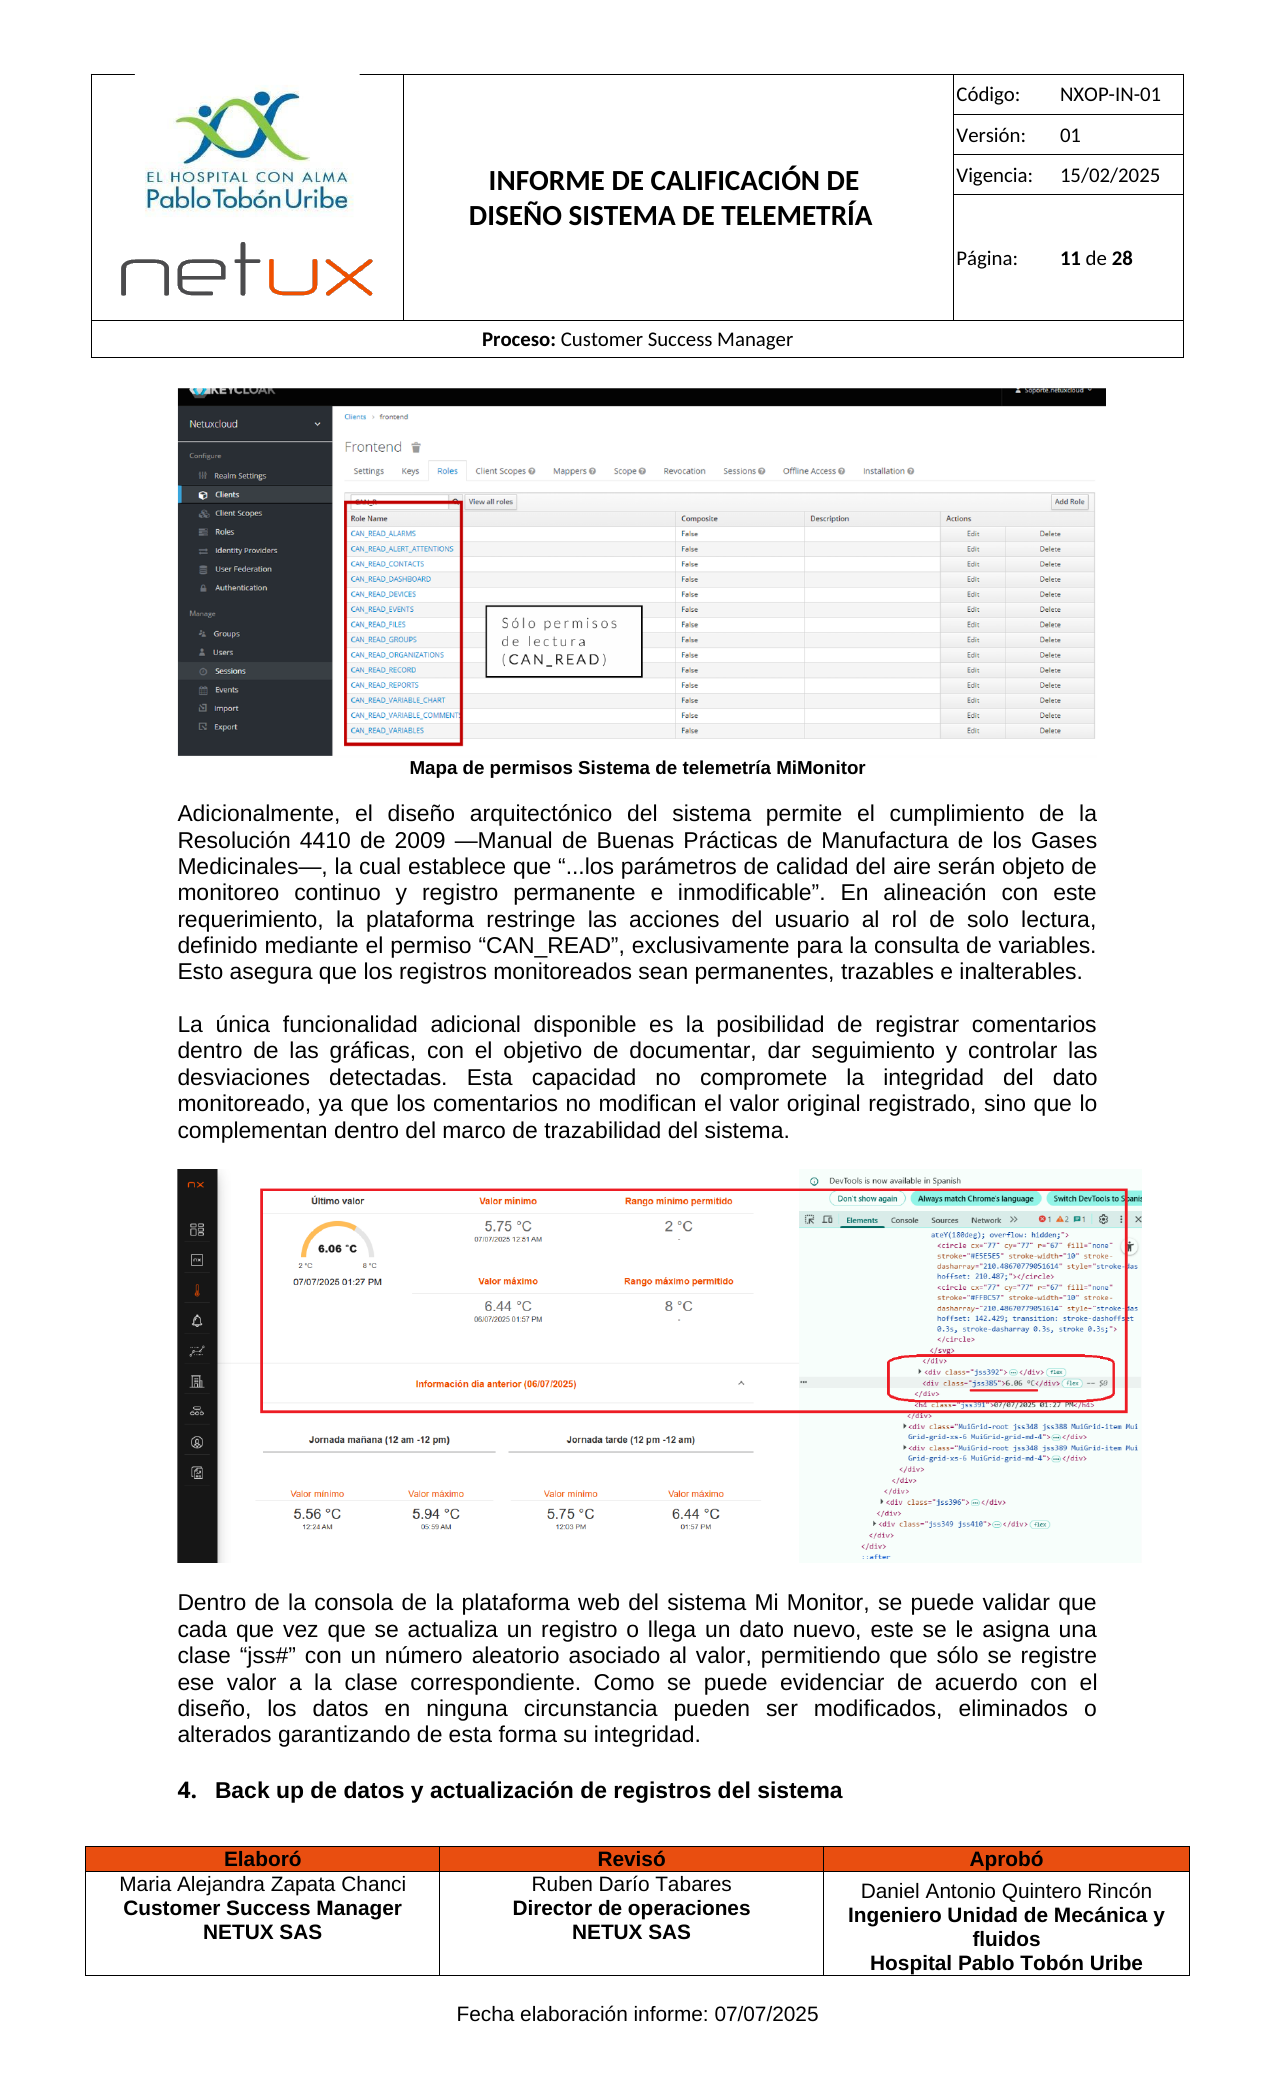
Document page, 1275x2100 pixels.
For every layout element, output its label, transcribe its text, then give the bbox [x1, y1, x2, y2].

list Back up de datos y actualización de registros del sistema [177, 1774, 1098, 1805]
picture [94, 74, 401, 320]
text Dentro de la consola de la plataforma web del sistema Mi Monitor, se puede validar que cada que vez que se actualiza un registro o llega un dato nuevo, este se le asigna una clase “jss#” con un número aleatorio asociado al valor, permitiendo que sólo se registre ese valor a la clase correspondiente. Como se puede evidenciar de acuerdo con el diseño, los datos en ninguna circunstancia pueden ser modificados, eliminados o alterados garantizando de esta forma su integridad. [177, 1589, 1098, 1747]
text La única funcionalidad adicional disponible es la posibilidad de registrar comentarios dentro de las gráficas, con el objetivo de documentar, dar seguimiento y controlar las desviaciones detectadas. Esta capacidad no compromete la integridad del dato monitoreado, ya que los comentarios no modifican el valor original registrado, sino que lo complementan dentro del marco de trazabilidad del sistema. [177, 1011, 1098, 1143]
text Adicionalmente, el diseño arquitectónico del sistema permite el cumplimiento de la Resolución 4410 de 2009 —Manual de Buenas Prácticas de Manufactura de los Gases Medicinales—, la cual establece que “...los parámetros de calidad del aire serán objeto de monitoreo continuo y registro permanente e inmodificable”. En alineación con este requerimiento, la plataforma restringe las acciones del usuario al rol de solo lectura, definido mediante el permiso “CAN_READ”, exclusivamente para la consulta de variables. Esto asegura que los registros monitoreados sean permanentes, trazables e inalterables. [177, 800, 1098, 985]
text Mapa de permisos Sistema de telemetría MiMonitor [177, 758, 1098, 779]
picture [177, 386, 1109, 758]
picture [177, 1169, 1142, 1563]
